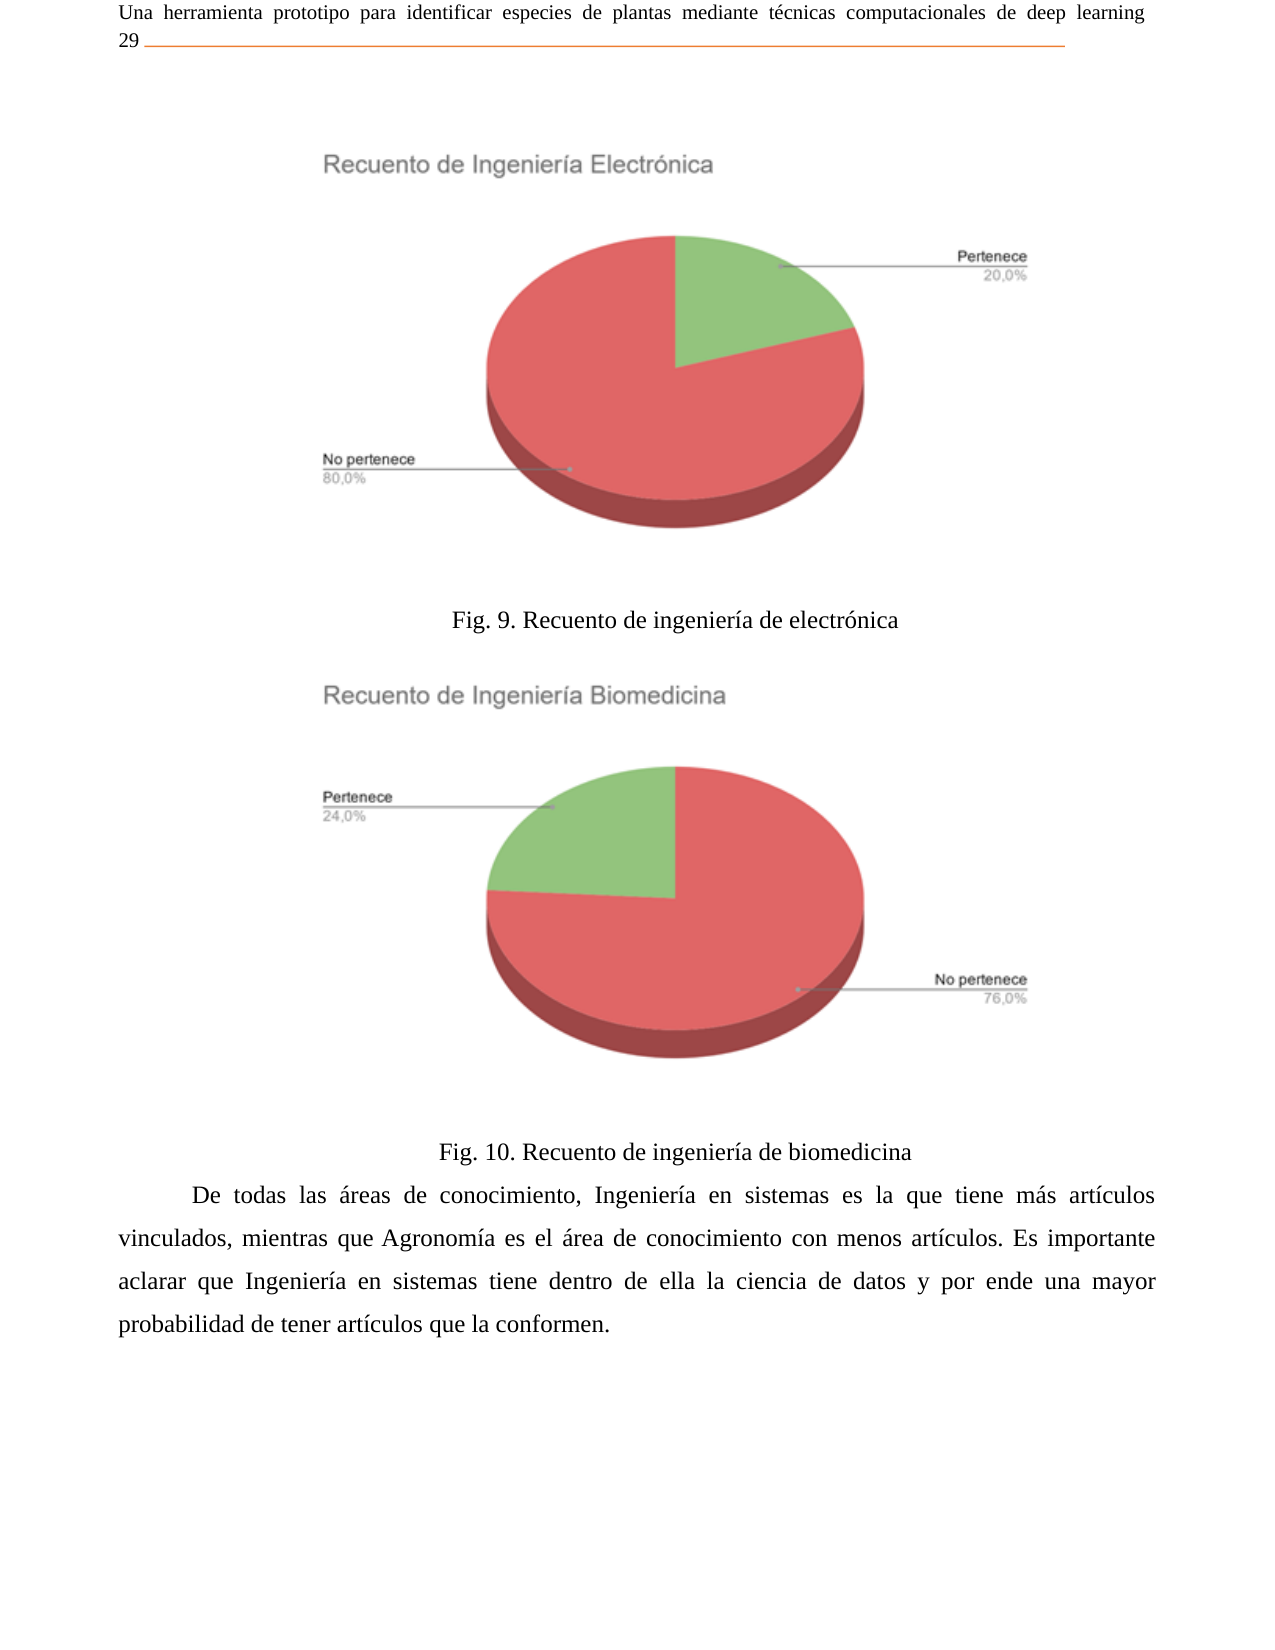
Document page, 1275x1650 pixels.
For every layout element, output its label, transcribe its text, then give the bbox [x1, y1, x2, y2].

picture [300, 130, 1050, 594]
picture [300, 661, 1050, 1124]
text De todas las áreas de conocimiento, Ingeniería en sistemas es la que tiene más artículos vinculados, mientras que Agronomía es el área de conocimiento con menos artículos. Es importante aclarar que Ingeniería en sistemas tiene dentro de ella la ciencia de datos y por ende una mayor probabilidad de tener artículos que la conformen. [118, 1180, 1157, 1338]
